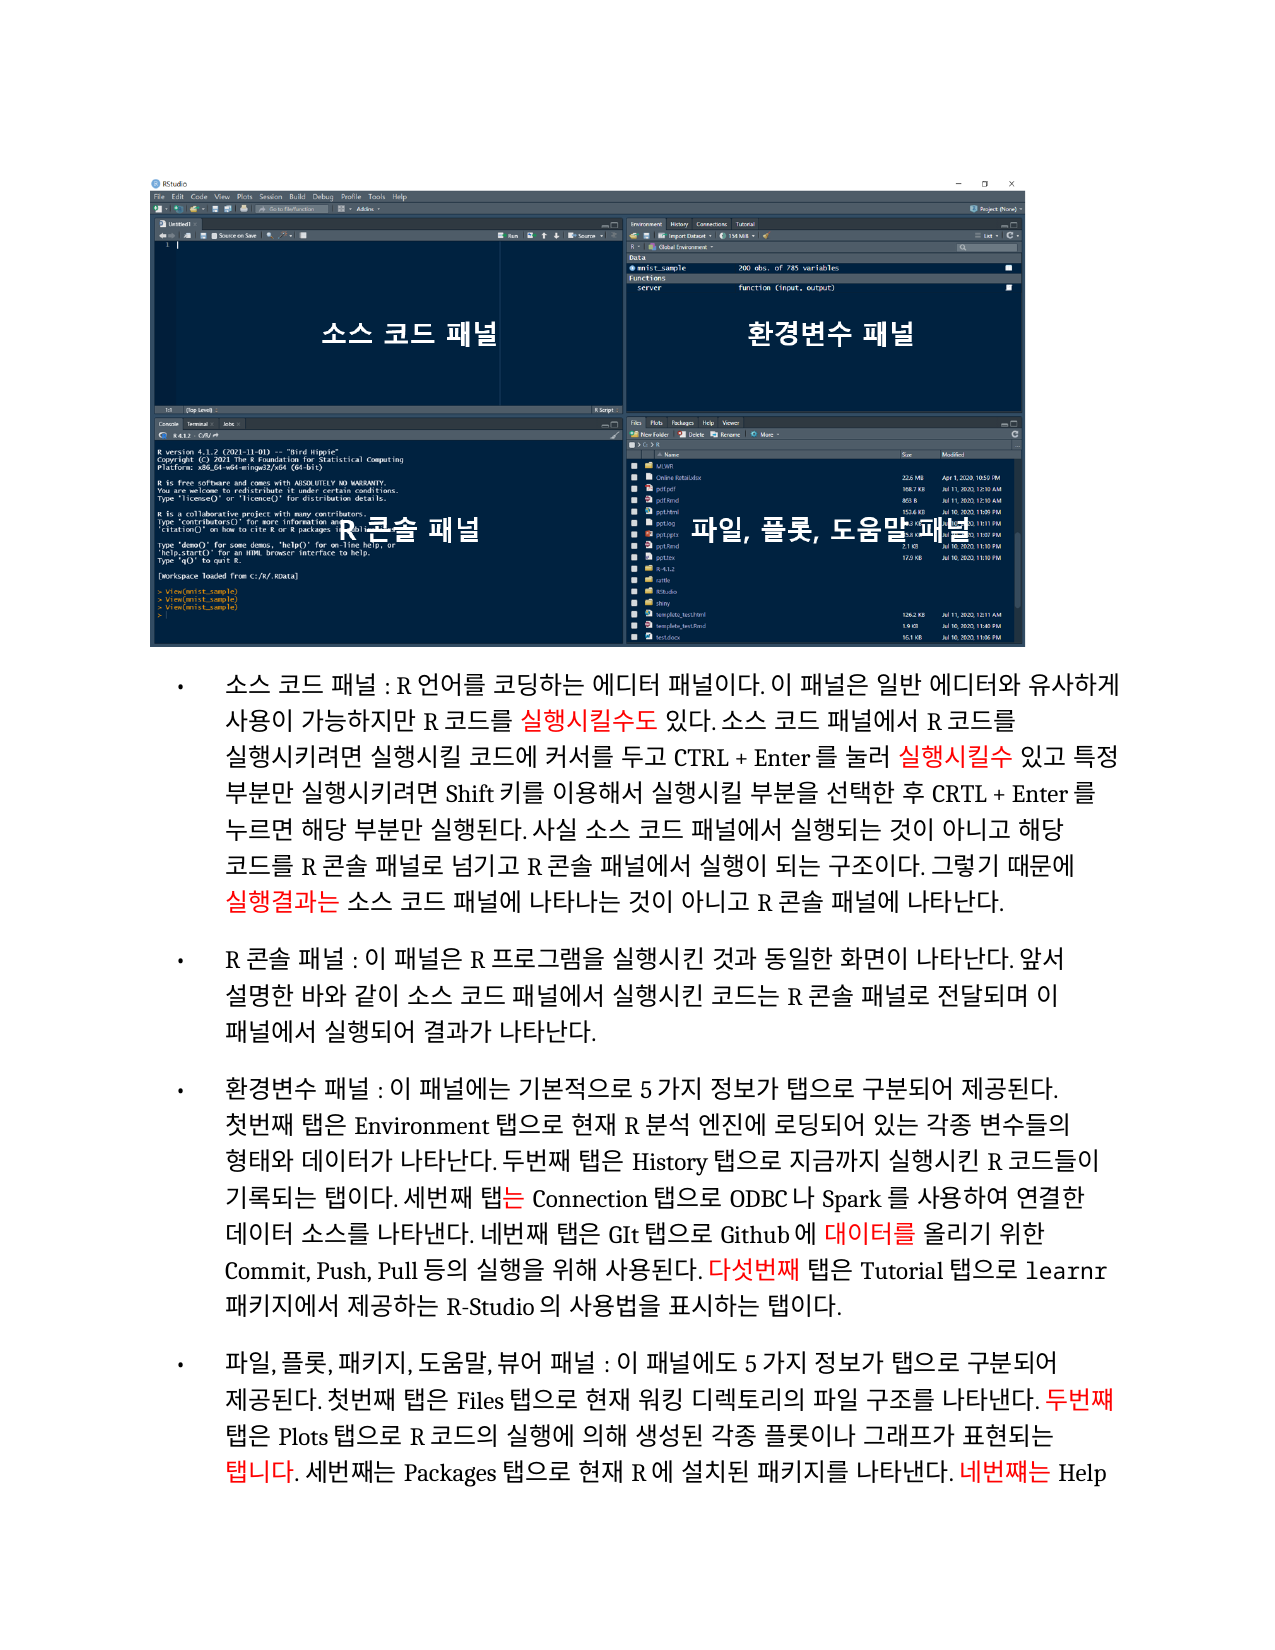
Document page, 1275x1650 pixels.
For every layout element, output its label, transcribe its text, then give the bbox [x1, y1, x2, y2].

list 소스 코드 패널 : R 언어를 코딩하는 에디터 패널이다. 이 패널은 일반 에디터와 유사하게 사용이 가능하지만 R 코드를 실행시킬수도 있다. 소스 코드 패널에서 R 코드를 실행시키려면 실행시킬 코드에 커서를 두고 CTRL + Enter를 눌러 실행시킬수 있고 특정 부분만 실행시키려면 Shift키를 이용해서 실행시킬 부분을 선택한 후 CRTL + Enter를 누르면 해당 부분만 실행된다. 사실 소스 코드 패널에서 실행되는 것이 아니고 해당 코드를 R 콘솔 패널로 넘기고 R콘솔 패널에서 실행이 되는 구조이다. 그렇기 때문에 실행결과는 소스 코드 패널에 나타나는 것이 아니고 R 콘솔 패널에 나타난다. [175, 665, 1125, 919]
list 환경변수 패널 : 이 패널에는 기본적으로 5가지 정보가 탭으로 구분되어 제공된다. 첫번째 탭은 Environment 탭으로 현재 R 분석 엔진에 로딩되어 있는 각종 변수들의 형태와 데이터가 나타난다. 두번째 탭은 History탭으로 지금까지 실행시킨 R 코드들이 기록되는 탭이다. 세번째 탭는 Connection 탭으로 ODBC나 Spark를 사용하여 연결한 데이터 소스를 나타낸다. 네번째 탭은 GIt 탭으로 Github에 대이터를 올리기 위한 Commit, Push, Pull 등의 실행을 위해 사용된다. 다섯번째 탭은 Tutorial 탭으로 learnr 패키지에서 제공하는 R-Studio의 사용법을 표시하는 탭이다. [175, 1069, 1125, 1323]
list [175, 1344, 1125, 1489]
list R 콘솔 패널 : 이 패널은 R 프로그램을 실행시킨 것과 동일한 화면이 나타난다. 앞서 설명한 바와 같이 소스 코드 패널에서 실행시킨 코드는 R 콘솔 패널로 전달되며 이 패널에서 실행되어 결과가 나타난다. [175, 940, 1125, 1048]
picture [150, 177, 1025, 647]
